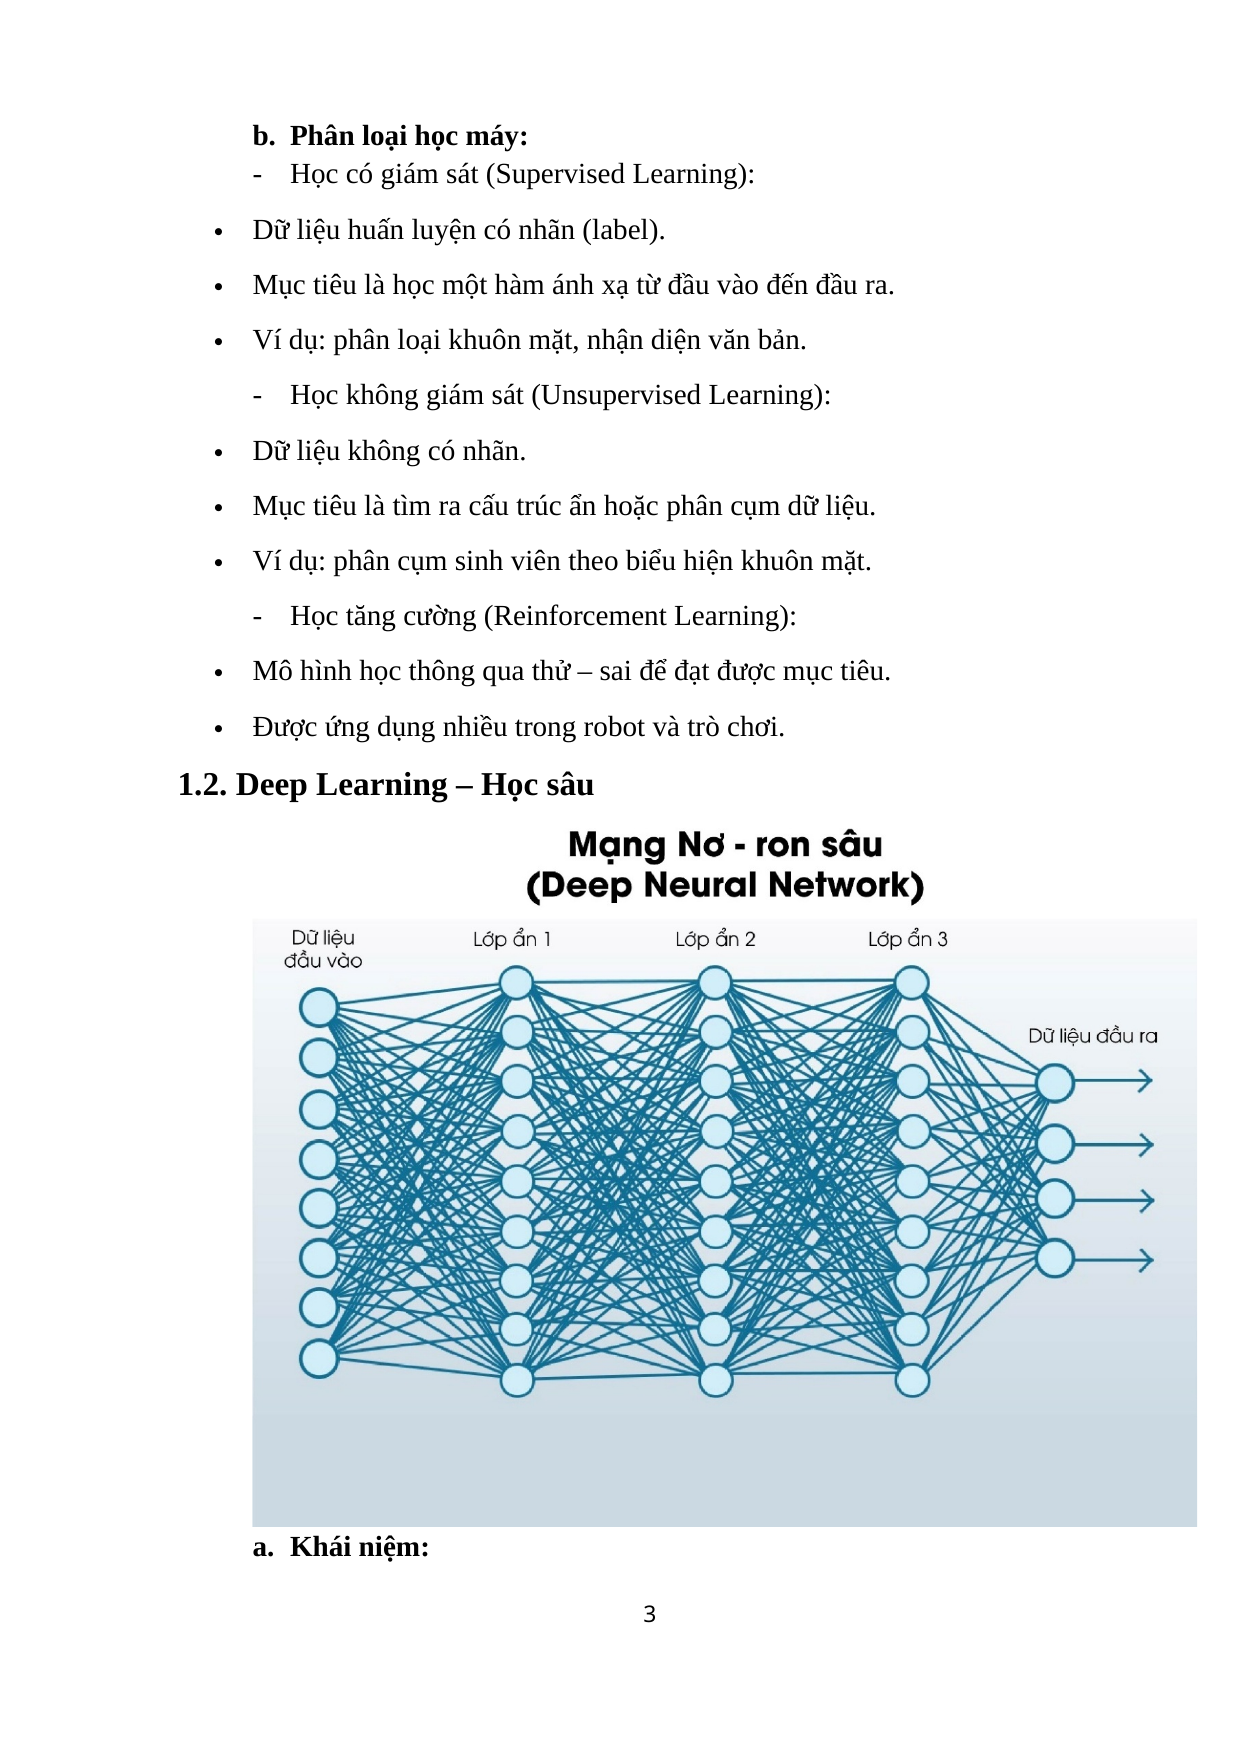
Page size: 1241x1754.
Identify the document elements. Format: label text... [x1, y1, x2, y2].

list Phân loại học máy: [252, 118, 1122, 152]
list Mục tiêu là học một hàm ánh xạ từ đầu vào đến đầu ra. [177, 267, 1122, 301]
list Học không giám sát (Unsupervised Learning): [252, 377, 1122, 411]
list Dữ liệu không có nhãn. [177, 433, 1122, 466]
list Học có giám sát (Supervised Learning): [252, 157, 1122, 190]
list Khái niệm: [252, 1529, 1122, 1562]
subtitle 1.2. Deep Learning – Học sâu [177, 764, 1122, 802]
list Mô hình học thông qua thử – sai để đạt được mục tiêu. [177, 653, 1122, 687]
list Mục tiêu là tìm ra cấu trúc ẩn hoặc phân cụm dữ liệu. [177, 488, 1122, 521]
list Được ứng dụng nhiều trong robot và trò chơi. [177, 709, 1122, 742]
list Dữ liệu huấn luyện có nhãn (label). [177, 212, 1122, 245]
list Học tăng cường (Reinforcement Learning): [252, 598, 1122, 632]
list Ví dụ: phân loại khuôn mặt, nhận diện văn bản. [177, 322, 1122, 356]
list Ví dụ: phân cụm sinh viên theo biểu hiện khuôn mặt. [177, 543, 1122, 577]
picture [252, 817, 1198, 1527]
